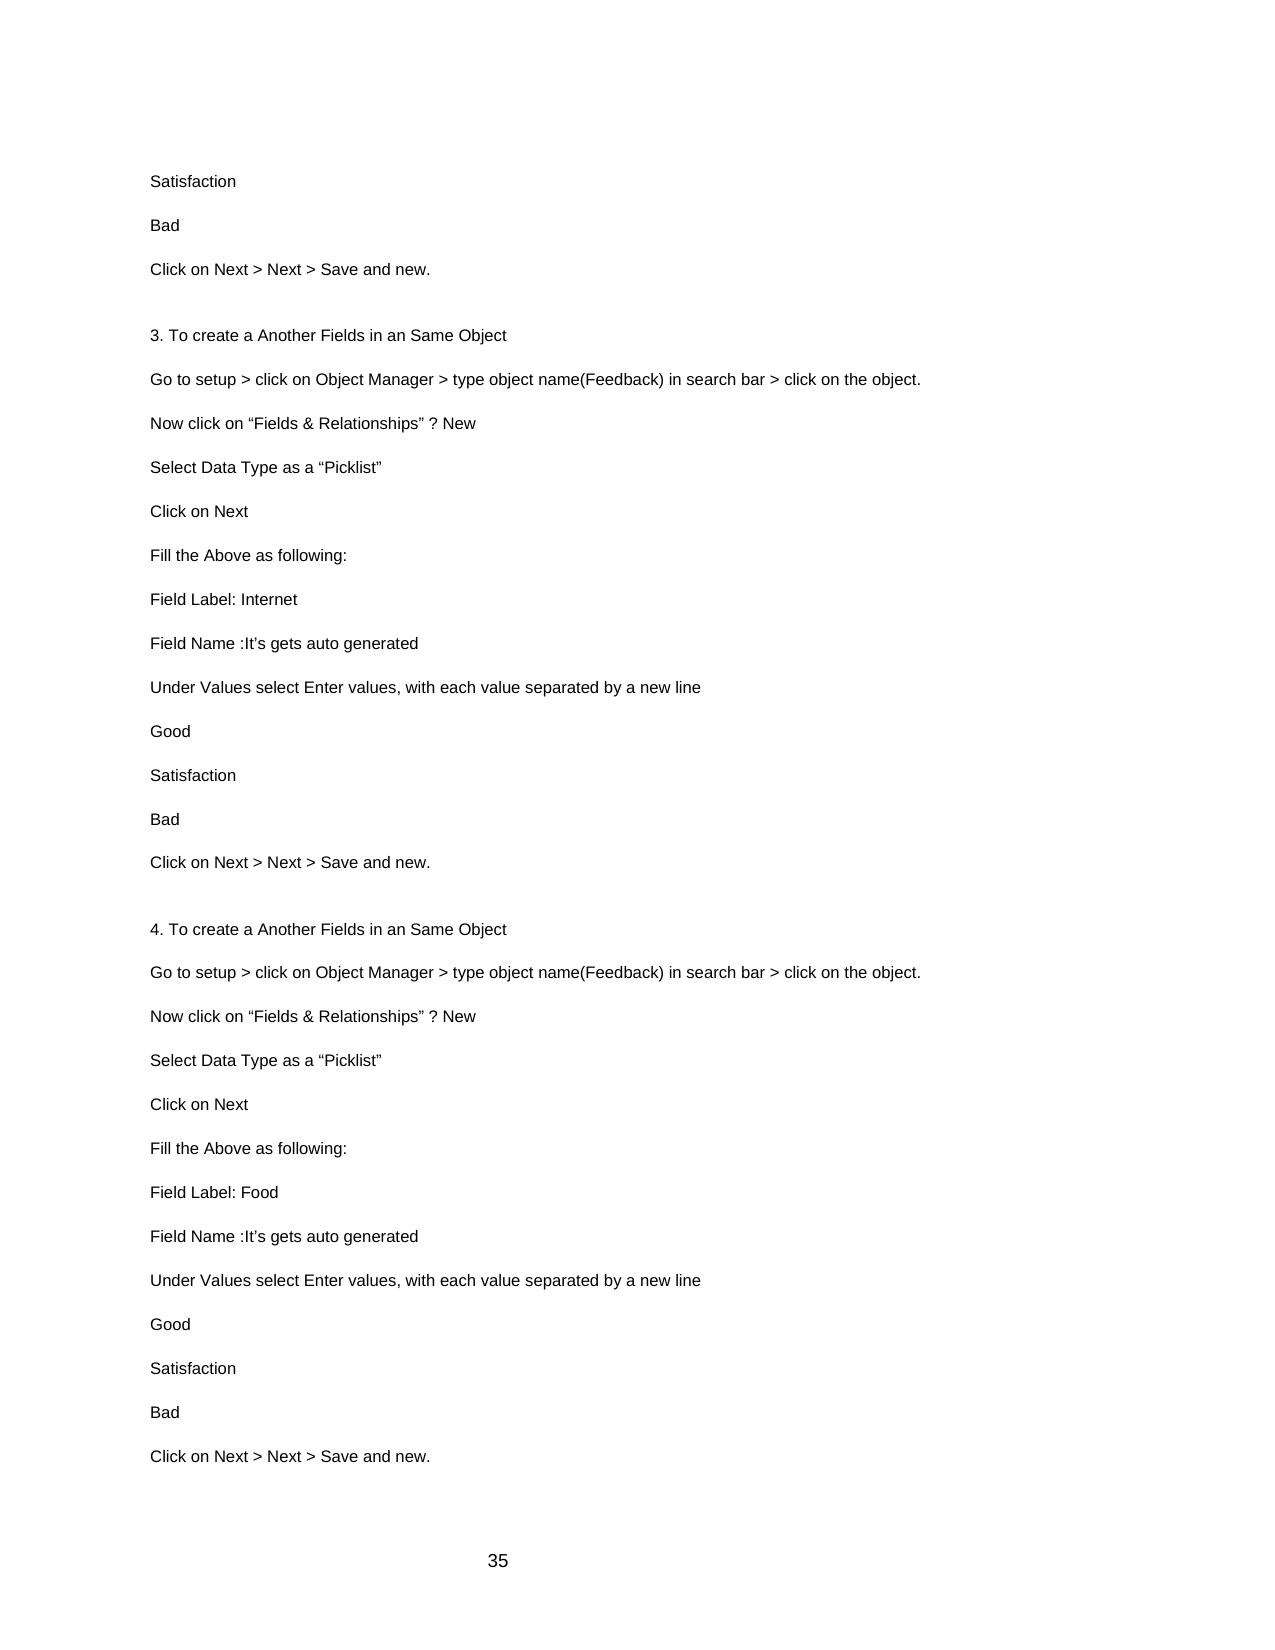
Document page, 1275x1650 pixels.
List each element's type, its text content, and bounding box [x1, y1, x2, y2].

text Good [150, 721, 1125, 741]
text Satisfaction [150, 1359, 1125, 1378]
text Field Name :It’s gets auto generated [150, 1227, 1125, 1246]
text Field Label: Internet [150, 589, 1125, 609]
text 3. To create a Another Fields in an Same Object [150, 326, 1125, 345]
text Now click on “Fields & Relationships” ? New [150, 414, 1125, 433]
text Click on Next > Next > Save and new. [150, 853, 1125, 872]
text Fill the Above as following: [150, 1139, 1125, 1158]
text Now click on “Fields & Relationships” ? New [150, 1007, 1125, 1026]
text Click on Next [150, 502, 1125, 521]
text Under Values select Enter values, with each value separated by a new line [150, 1271, 1125, 1290]
text Satisfaction [150, 765, 1125, 784]
text Bad [150, 809, 1125, 828]
text Bad [150, 1403, 1125, 1422]
text Under Values select Enter values, with each value separated by a new line [150, 677, 1125, 697]
text Bad [150, 216, 1125, 235]
text Select Data Type as a “Picklist” [150, 458, 1125, 477]
text Click on Next [150, 1095, 1125, 1114]
text Click on Next > Next > Save and new. [150, 1447, 1125, 1466]
text Go to setup > click on Object Manager > type object name(Feedback) in search bar > click on the object. [150, 963, 1125, 982]
text Good [150, 1315, 1125, 1334]
text Select Data Type as a “Picklist” [150, 1051, 1125, 1070]
text Field Name :It’s gets auto generated [150, 633, 1125, 653]
text Field Label: Food [150, 1183, 1125, 1202]
text 4. To create a Another Fields in an Same Object [150, 919, 1125, 938]
text Satisfaction [150, 172, 1125, 191]
text Fill the Above as following: [150, 546, 1125, 565]
text Go to setup > click on Object Manager > type object name(Feedback) in search bar > click on the object. [150, 370, 1125, 389]
text Click on Next > Next > Save and new. [150, 260, 1125, 279]
